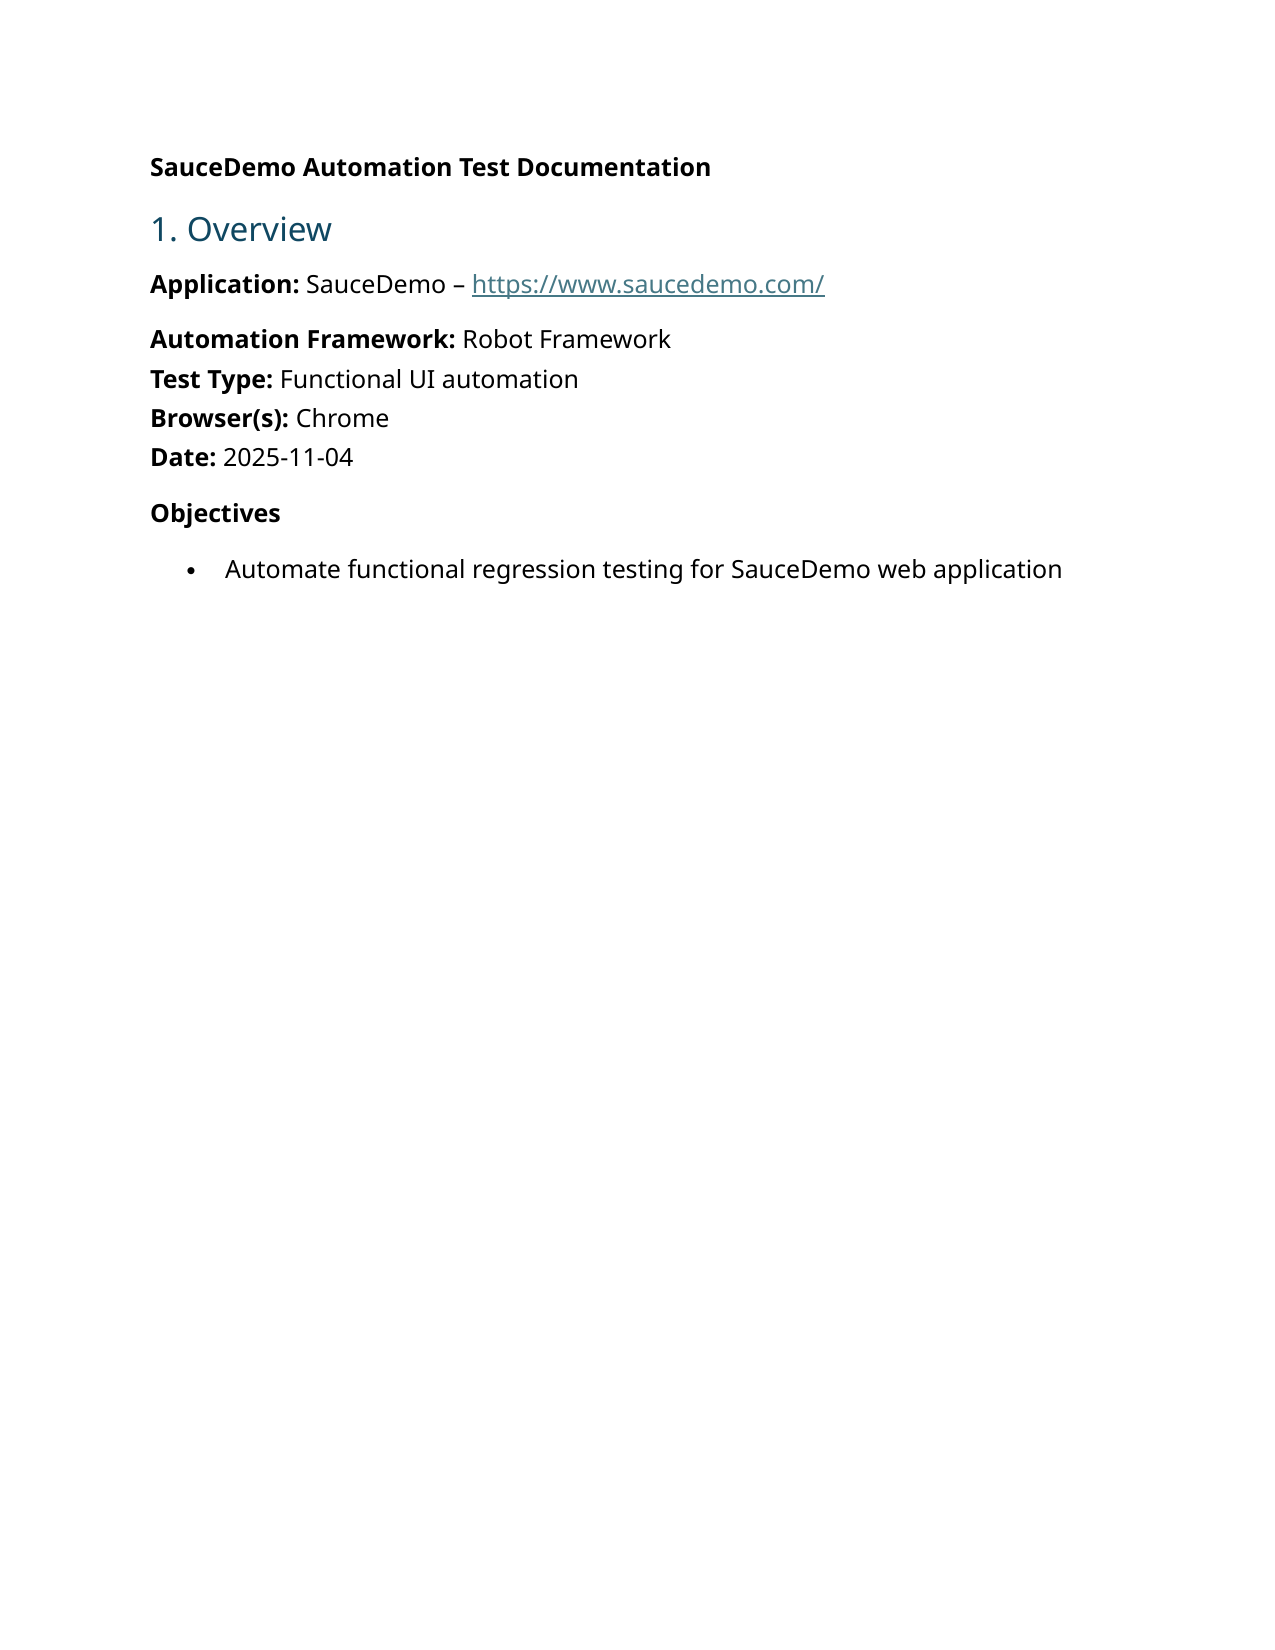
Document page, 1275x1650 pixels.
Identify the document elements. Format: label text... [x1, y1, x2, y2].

text SauceDemo Automation Test Documentation [150, 150, 1125, 184]
text Objectives [150, 496, 1125, 529]
text Application: SauceDemo – https://www.saucedemo.com/ [150, 266, 1125, 300]
text Automation Framework: Robot Framework Test Type: Functional UI automation Browser(s): Chrome Date: 2025-11-04 [150, 322, 1125, 474]
list Automate functional regression testing for SauceDemo web application [187, 551, 1125, 585]
subtitle 1. Overview [150, 206, 1125, 251]
